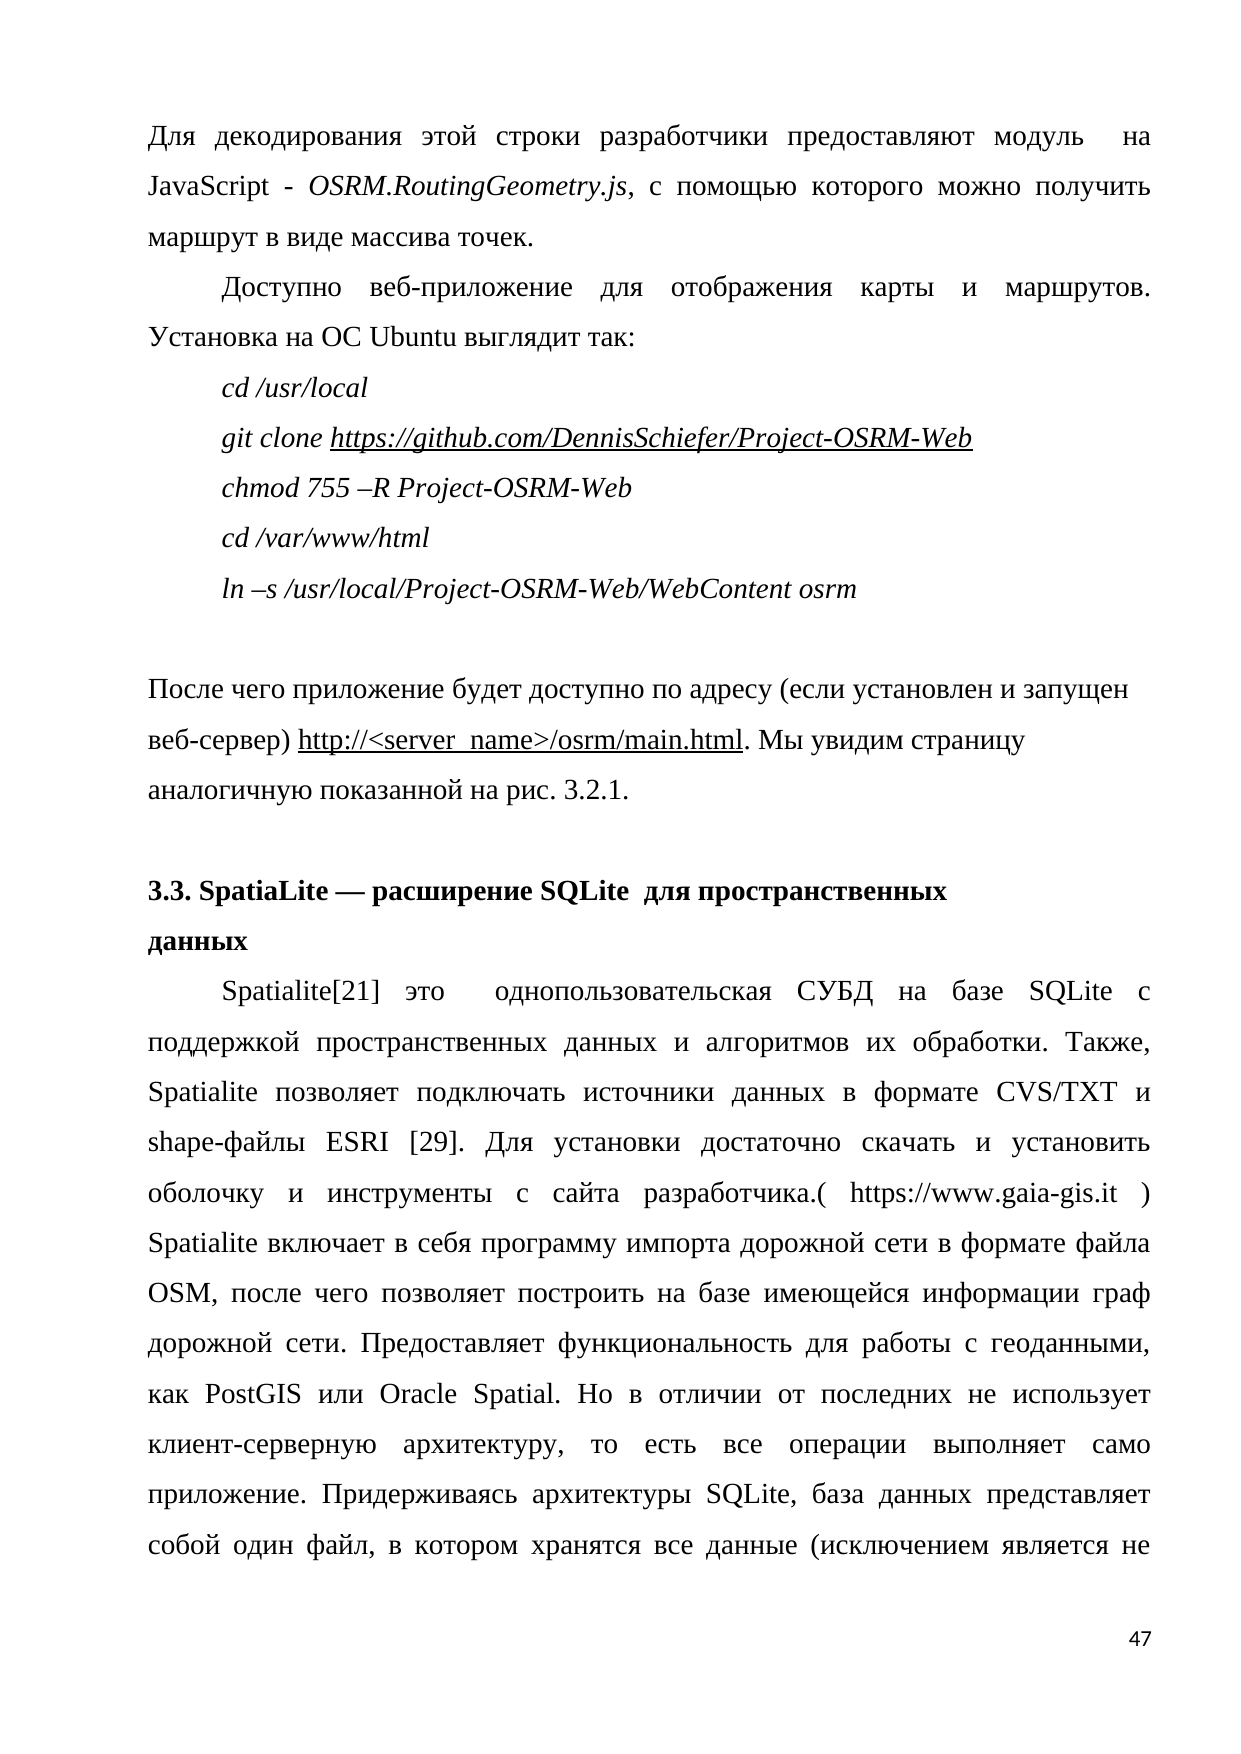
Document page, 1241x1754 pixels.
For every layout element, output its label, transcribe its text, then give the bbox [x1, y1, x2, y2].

text Доступно веб-приложение для отображения карты и маршрутов. Установка на ОС Ubuntu выглядит так: [148, 269, 1152, 353]
text cd /usr/local [221, 370, 1152, 403]
text данных [148, 923, 1152, 957]
text cd /var/www/html [221, 521, 1152, 554]
text ln –s /usr/local/Project-OSRM-Web/WebContent osrm [221, 571, 1152, 604]
text git clone https://github.com/DennisSchiefer/Project-OSRM-Web [221, 420, 1152, 453]
text chmod 755 –R Project-OSRM-Web [221, 470, 1152, 504]
text 3.3. SpatiaLite — расширение SQLite для пространственных [148, 873, 1152, 906]
text После чего приложение будет доступно по адресу (если установлен и запущен веб-сервер) http://<server_name>/osrm/main.html. Мы увидим страницу аналогичную показанной на рис. 3.2.1. [148, 672, 1152, 806]
text Для декодирования этой строки разработчики предоставляют модуль на JavaScript - OSRM.RoutingGeometry.js, с помощью которого можно получить маршрут в виде массива точек. [148, 118, 1152, 252]
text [148, 973, 1152, 1560]
